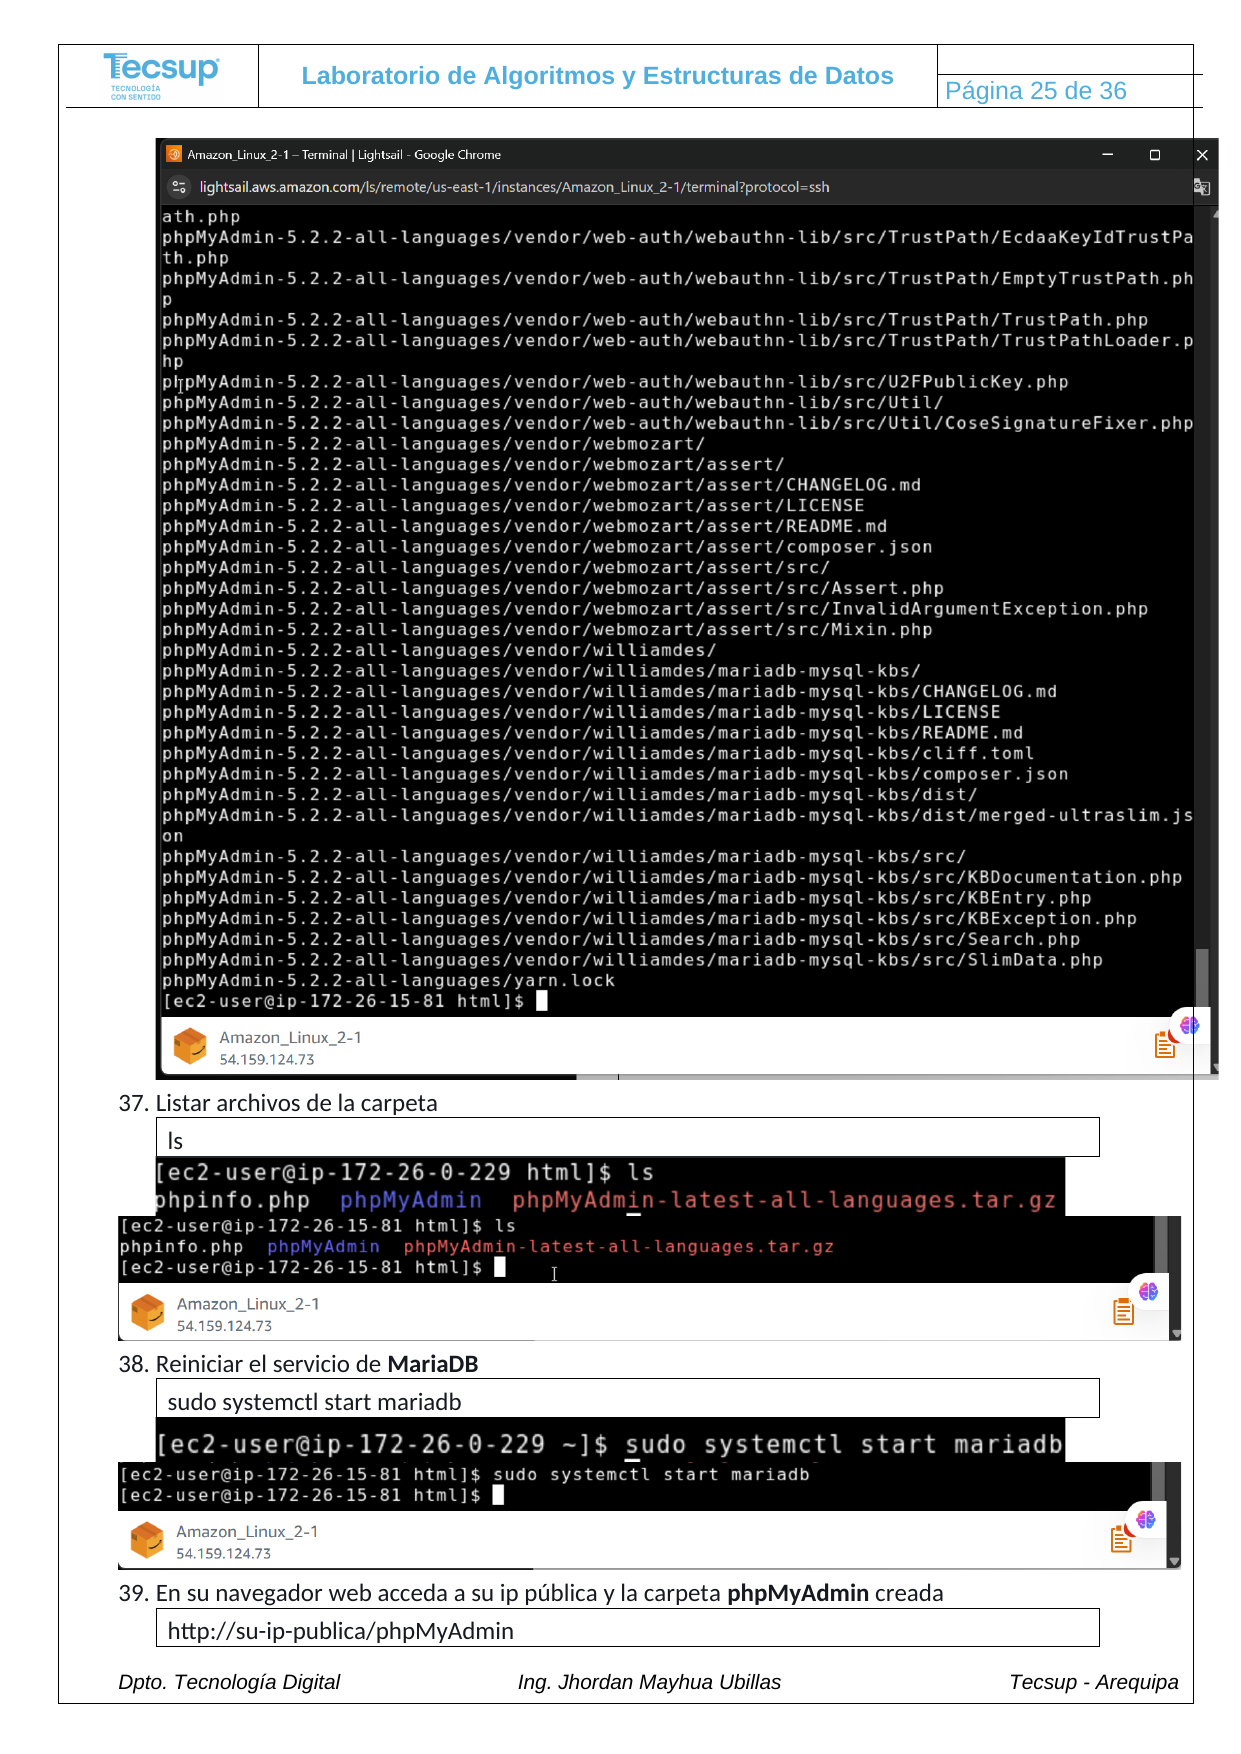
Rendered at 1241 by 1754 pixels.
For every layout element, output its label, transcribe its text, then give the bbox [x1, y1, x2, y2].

table_header ls [157, 1118, 1099, 1156]
picture [118, 1156, 1182, 1341]
picture [1194, 138, 1219, 1080]
table_header sudo systemctl start mariadb [157, 1379, 1099, 1417]
list En su navegador web acceda a su ip pública y la carpeta phpMyAdmin creada [118, 1570, 1181, 1607]
list Reiniciar el servicio de MariaDB [118, 1341, 1181, 1378]
picture [100, 47, 225, 105]
picture [155, 138, 1193, 1080]
picture [118, 1417, 1182, 1570]
list Listar archivos de la carpeta [118, 1080, 1181, 1117]
table_header http://su-ip-publica/phpMyAdmin [157, 1609, 1099, 1646]
